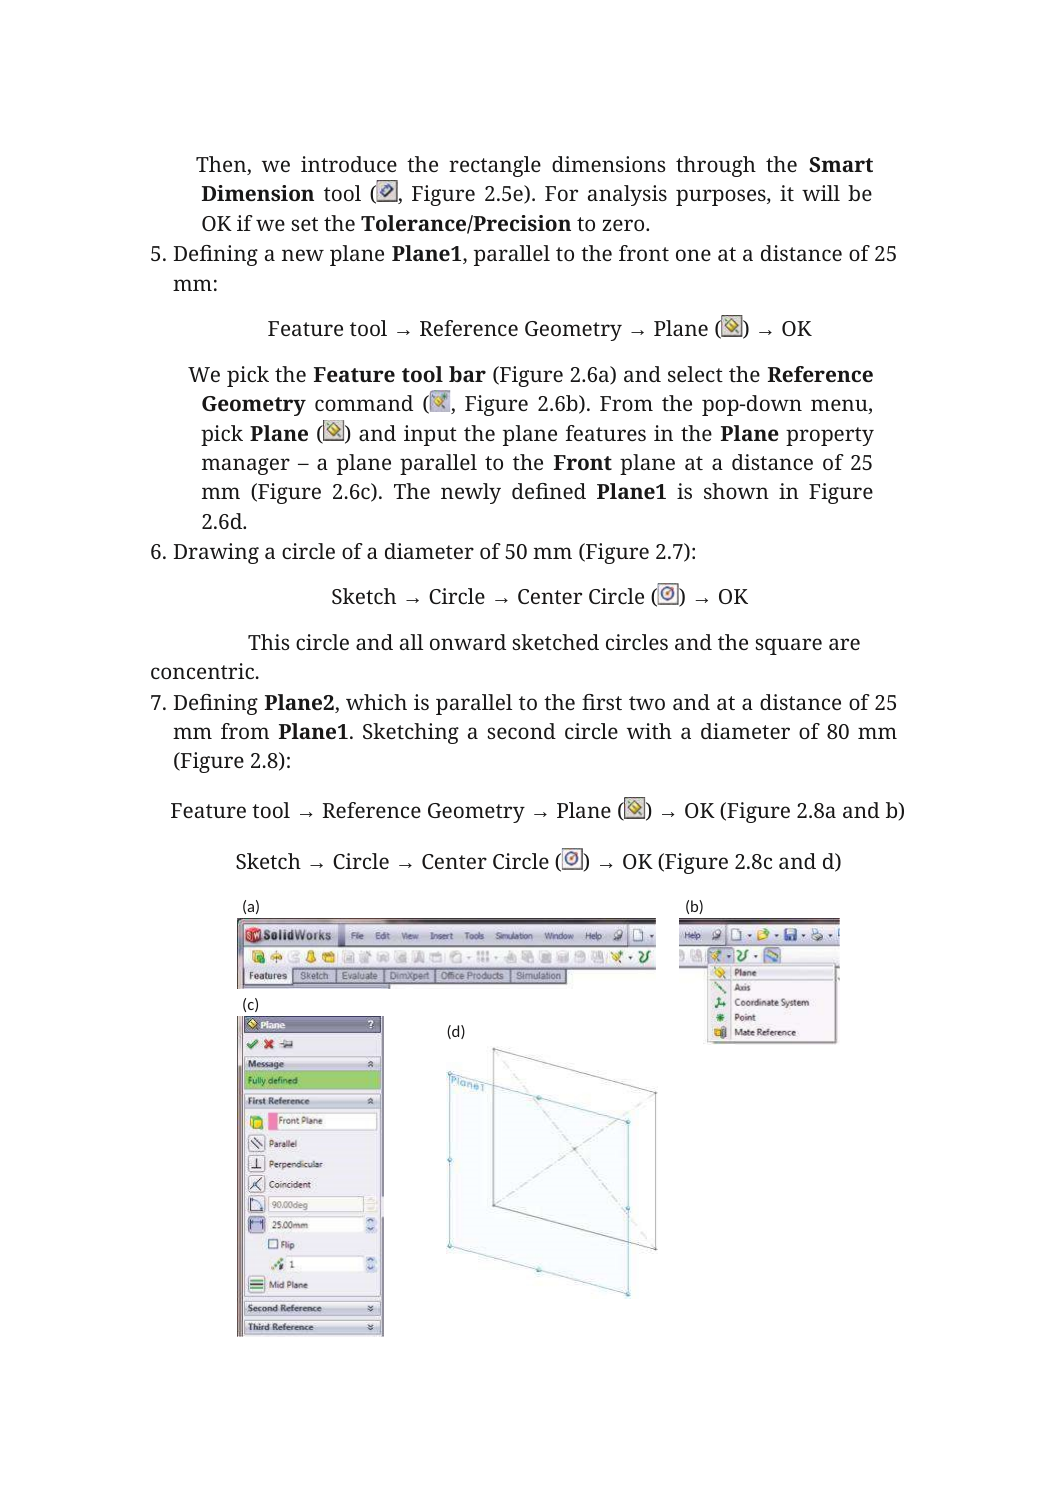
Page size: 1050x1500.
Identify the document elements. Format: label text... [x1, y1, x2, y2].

picture [446, 1046, 658, 1299]
text We pick the Feature tool bar (Figure 2.6a) and select the Reference Geometry command (, Figure 2.6b). From the pop-down menu, pick Plane () and input the plane features in the Plane property manager – a plane parallel to the Front plane at a distance of 25 mm (Figure 2.6c). The newly defined Plane1 is shown in Figure 2.6d. [176, 360, 874, 536]
picture [237, 1016, 384, 1337]
text Sketch → Circle → Center Circle () → OK (Figure 2.8c and d) [149, 847, 900, 875]
text (a) (b) [150, 896, 900, 917]
picture [657, 583, 679, 605]
picture [561, 848, 583, 870]
text Then, we introduce the rectangle dimensions through the Smart Dimension tool (, Figure 2.5e). For analysis purposes, it will be OK if we set the Tolerance/Precision to zero. [176, 150, 873, 237]
picture [323, 420, 345, 441]
picture [429, 390, 451, 412]
list Defining Plane2, which is parallel to the first two and at a distance of 25 mm from Plane1. Sketching a second circle with a diameter of 80 mm (Figure 2.8): [150, 688, 898, 775]
text This circle and all onward sketched circles and the square are concentric. [150, 628, 900, 686]
text Feature tool → Reference Geometry → Plane () → OK [149, 314, 900, 343]
picture [721, 315, 743, 337]
picture [679, 918, 840, 1045]
picture [237, 918, 656, 989]
list Drawing a circle of a diameter of 50 mm (Figure 2.7): [150, 537, 898, 566]
list Defining a new plane Plane1, parallel to the front one at a distance of 25 mm: [150, 239, 898, 297]
text Sketch → Circle → Center Circle () → OK [149, 583, 900, 611]
picture [624, 797, 646, 819]
picture [376, 180, 398, 202]
text Feature tool → Reference Geometry → Plane () → OK (Figure 2.8a and b) [149, 796, 900, 825]
